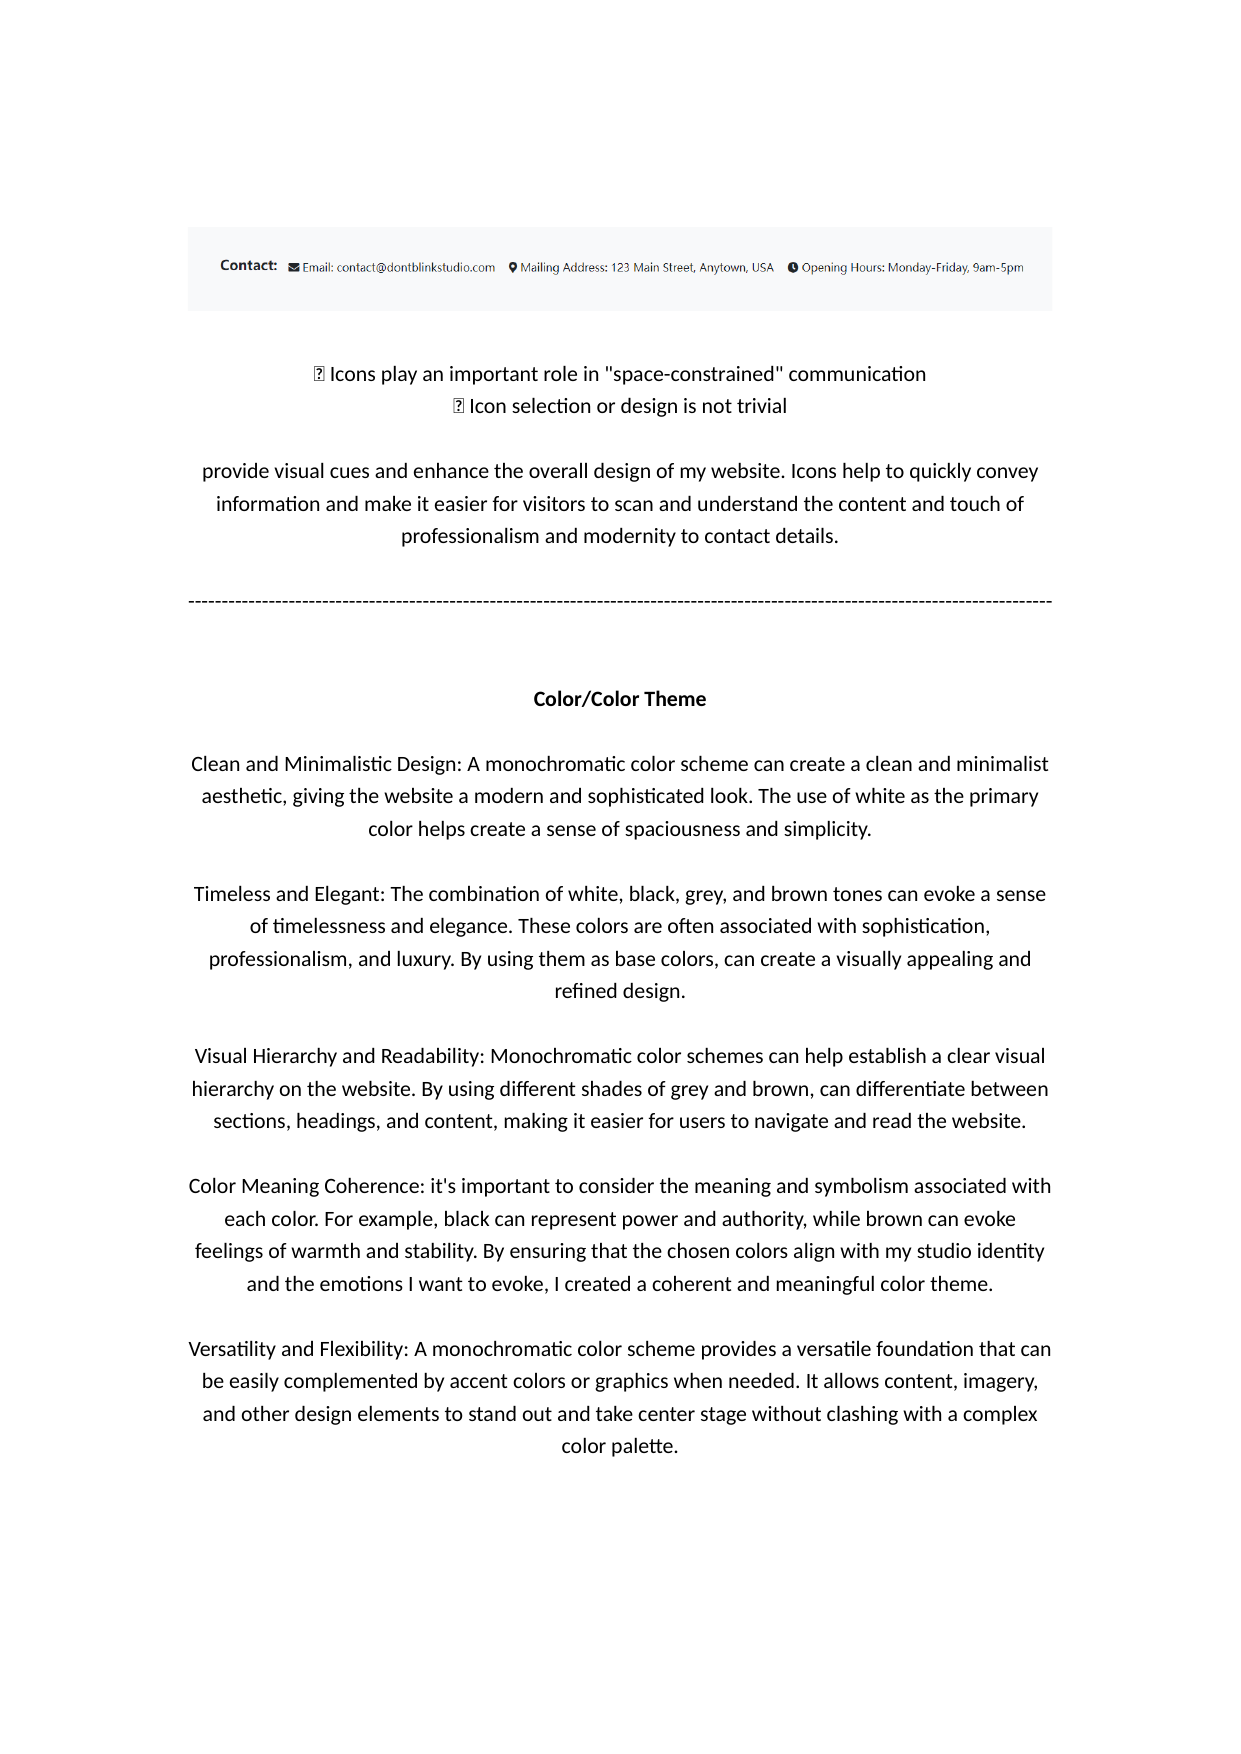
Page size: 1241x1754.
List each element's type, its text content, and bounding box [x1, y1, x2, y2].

list  Icon selection or design is not trivial [187, 389, 1053, 422]
list --------------------------------------------------------------------------------------------------------------------------------- [187, 584, 1053, 617]
list Timeless and Elegant: The combination of white, black, grey, and brown tones can evoke a sense of timelessness and elegance. These colors are often associated with sophistication, professionalism, and luxury. By using them as base colors, can create a visually appealing and refined design. [187, 877, 1053, 1007]
list Color/Color Theme [187, 682, 1053, 714]
list Clean and Minimalistic Design: A monochromatic color scheme can create a clean and minimalist aesthetic, giving the website a modern and sophisticated look. The use of white as the primary color helps create a sense of spaciousness and simplicity. [187, 747, 1053, 844]
list Versatility and Flexibility: A monochromatic color scheme provides a versatile foundation that can be easily complemented by accent colors or graphics when needed. It allows content, imagery, and other design elements to stand out and take center stage without clashing with a complex color palette. [187, 1332, 1053, 1462]
list Color Meaning Coherence: it's important to consider the meaning and symbolism associated with each color. For example, black can represent power and authority, while brown can evoke feelings of warmth and stability. By ensuring that the chosen colors align with my studio identity and the emotions I want to evoke, I created a coherent and meaningful color theme. [187, 1169, 1053, 1299]
list provide visual cues and enhance the overall design of my website. Icons help to quickly convey information and make it easier for visitors to scan and understand the content and touch of professionalism and modernity to contact details. [187, 454, 1053, 552]
list  Icons play an important role in "space-constrained" communication [187, 357, 1053, 389]
picture [187, 227, 1053, 311]
list Visual Hierarchy and Readability: Monochromatic color schemes can help establish a clear visual hierarchy on the website. By using different shades of grey and brown, can differentiate between sections, headings, and content, making it easier for users to navigate and read the website. [187, 1039, 1053, 1137]
